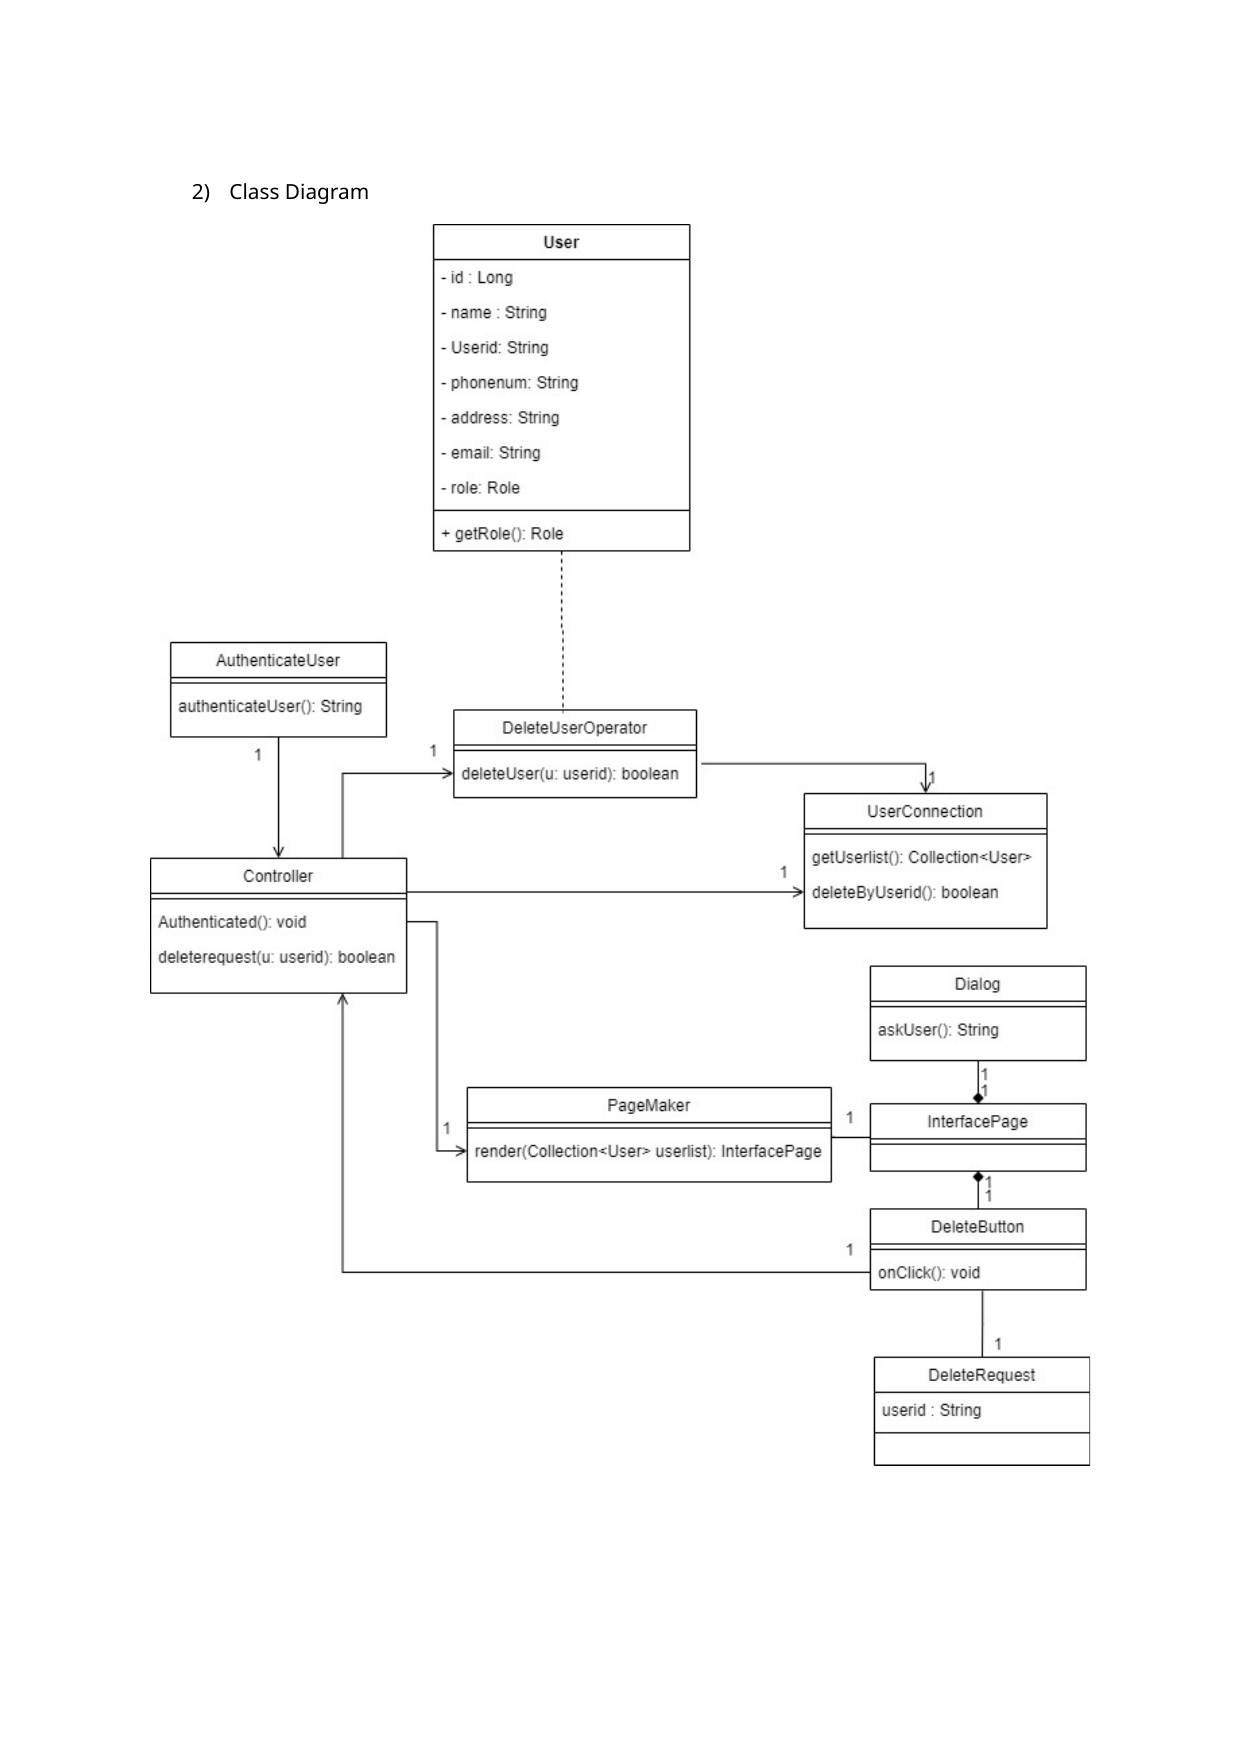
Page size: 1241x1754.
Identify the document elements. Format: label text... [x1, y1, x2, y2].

picture [150, 224, 1091, 1466]
list Class Diagram [192, 177, 1090, 206]
